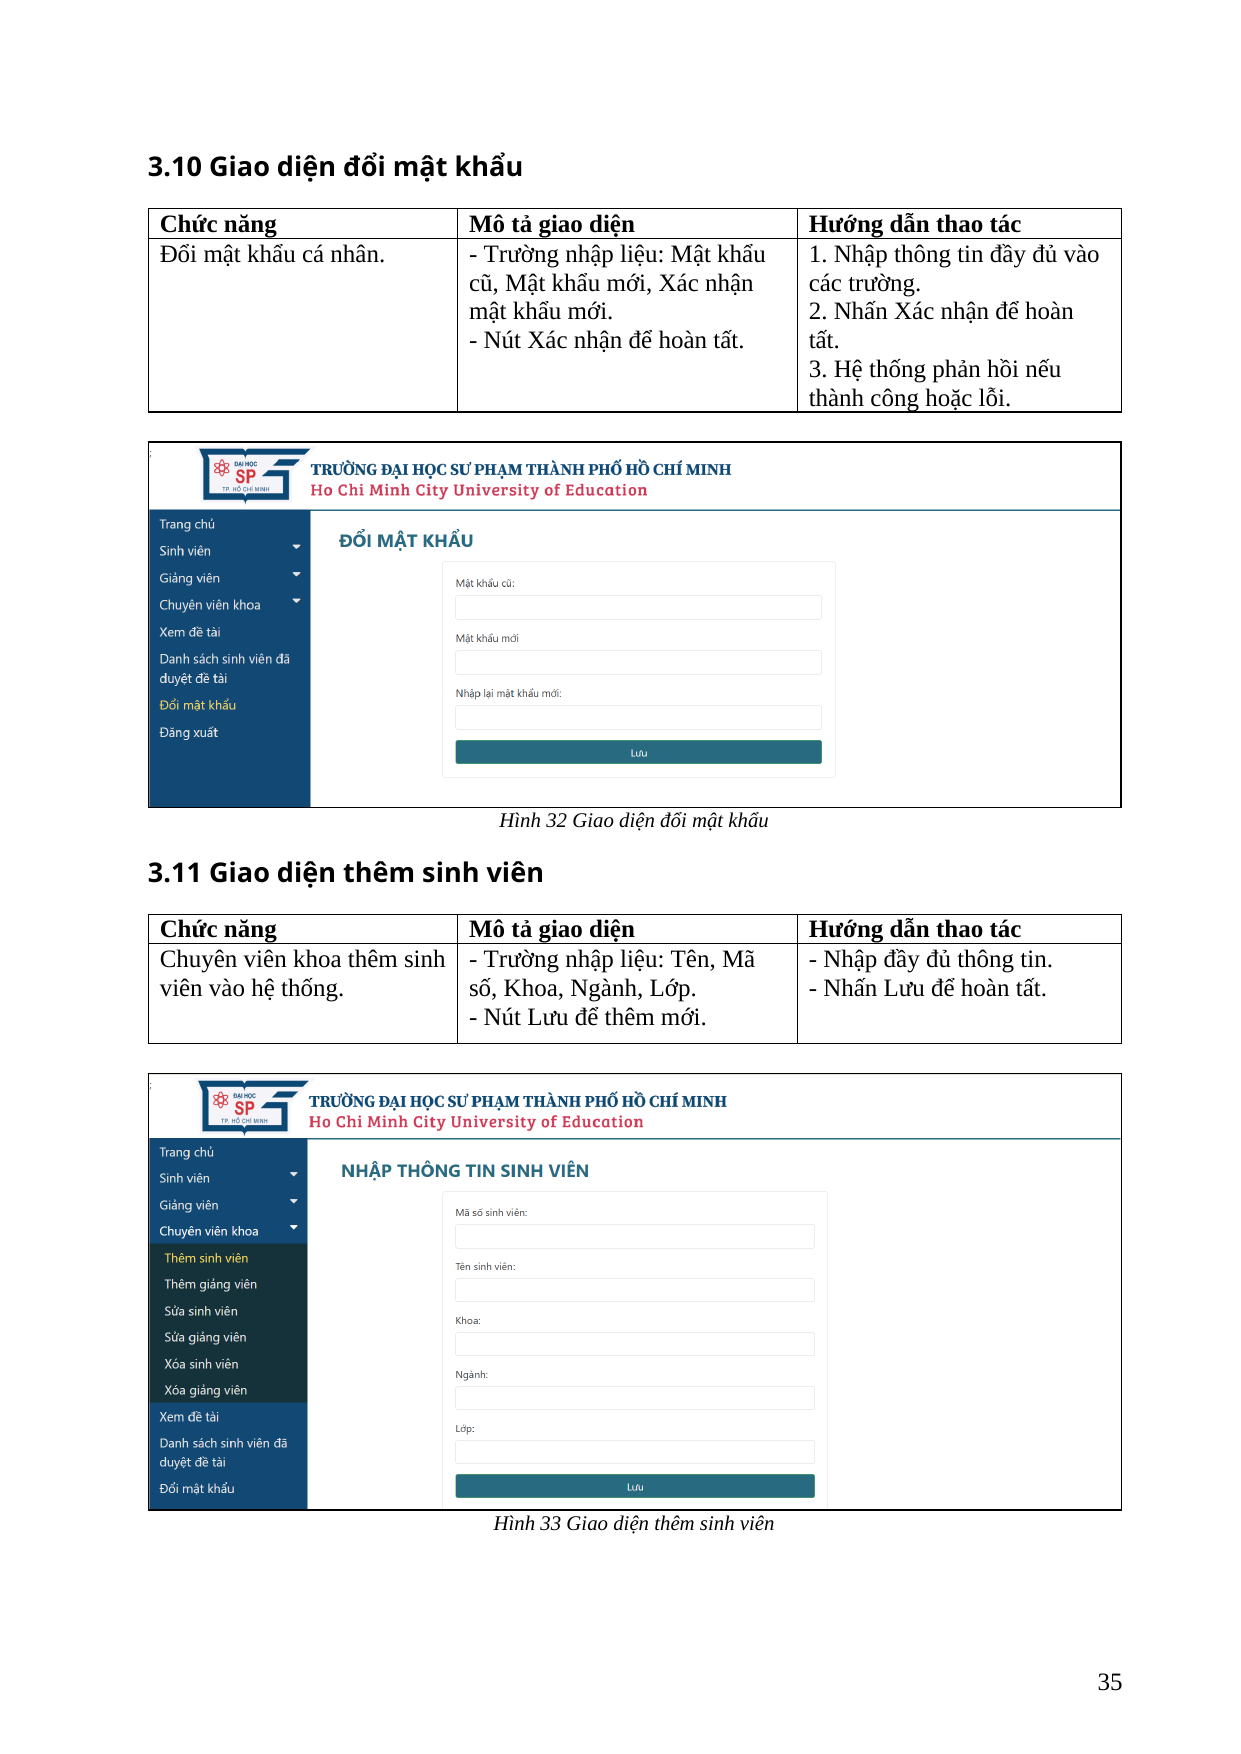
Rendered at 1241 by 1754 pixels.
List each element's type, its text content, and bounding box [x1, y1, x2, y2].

table_header Mô tả giao diện [458, 915, 797, 943]
table_header Hướng dẫn thao tác [798, 915, 1121, 943]
table_cell Chuyên viên khoa thêm sinh viên vào hệ thống. [149, 944, 457, 1043]
subtitle 3.10 Giao diện đổi mật khẩu [148, 148, 1122, 184]
table_header Mô tả giao diện [458, 209, 797, 238]
table_cell - Trường nhập liệu: Mật khẩu cũ, Mật khẩu mới, Xác nhận mật khẩu mới. - Nút Xác nhận để hoàn tất. [458, 239, 797, 411]
table_cell - Nhập đầy đủ thông tin. - Nhấn Lưu để hoàn tất. [798, 944, 1121, 1043]
text Hình 32 Giao diện đổi mật khẩu [148, 808, 1122, 832]
picture [149, 443, 1120, 807]
table_cell 1. Nhập thông tin đầy đủ vào các trường. 2. Nhấn Xác nhận để hoàn tất. 3. Hệ thống phản hồi nếu thành công hoặc lỗi. [798, 239, 1121, 411]
subtitle 3.11 Giao diện thêm sinh viên [148, 853, 1122, 890]
table_cell Đổi mật khẩu cá nhân. [149, 239, 457, 411]
table_cell - Trường nhập liệu: Tên, Mã số, Khoa, Ngành, Lớp. - Nút Lưu để thêm mới. [458, 944, 797, 1043]
table_header Hướng dẫn thao tác [798, 209, 1121, 238]
table_header Chức năng [149, 915, 457, 943]
table_header Chức năng [149, 209, 457, 238]
text Hình 33 Giao diện thêm sinh viên [148, 1511, 1122, 1535]
picture [149, 1074, 1121, 1509]
